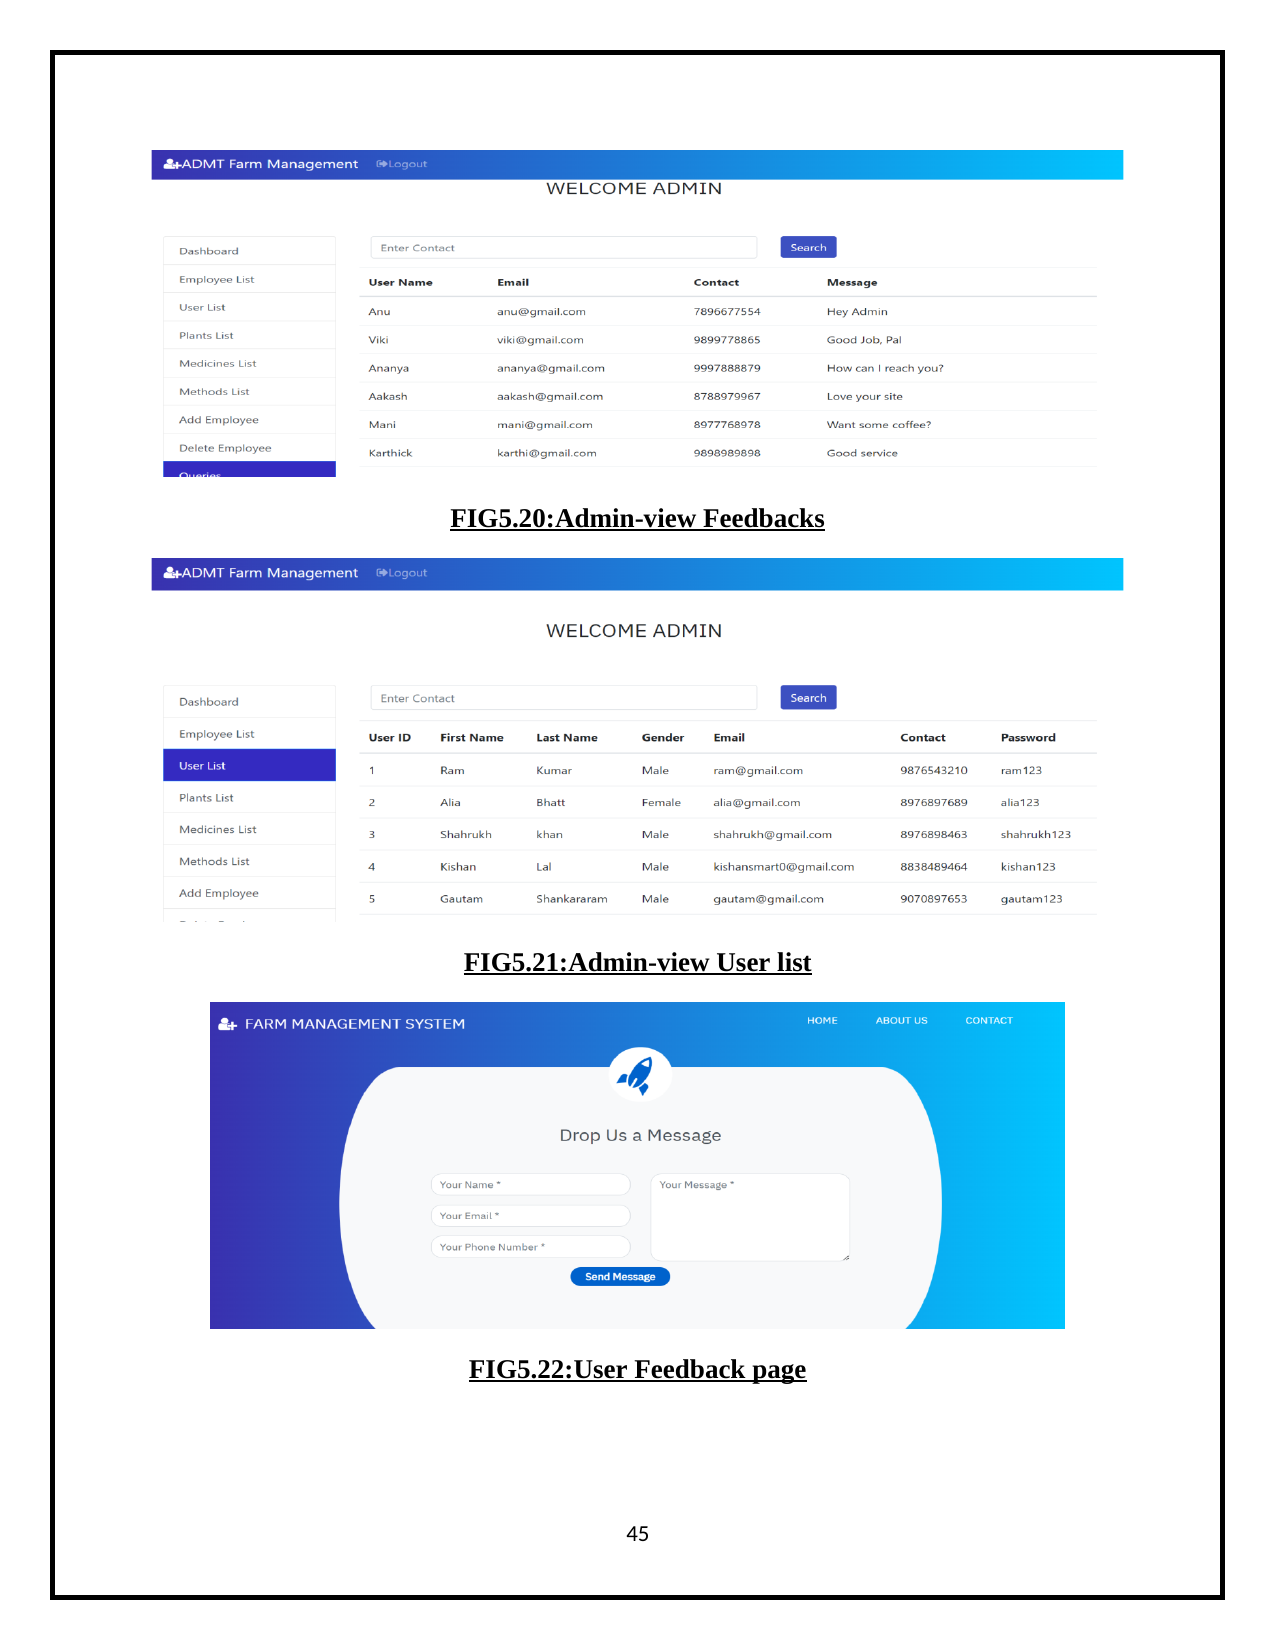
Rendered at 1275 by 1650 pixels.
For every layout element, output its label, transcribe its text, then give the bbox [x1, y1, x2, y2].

text FIG5.21:Admin-view User list [150, 946, 1125, 977]
text FIG5.22:User Feedback page [150, 1353, 1125, 1384]
picture [151, 558, 1124, 922]
picture [151, 150, 1124, 477]
text FIG5.20:Admin-view Feedbacks [150, 502, 1125, 533]
picture [210, 1002, 941, 1329]
